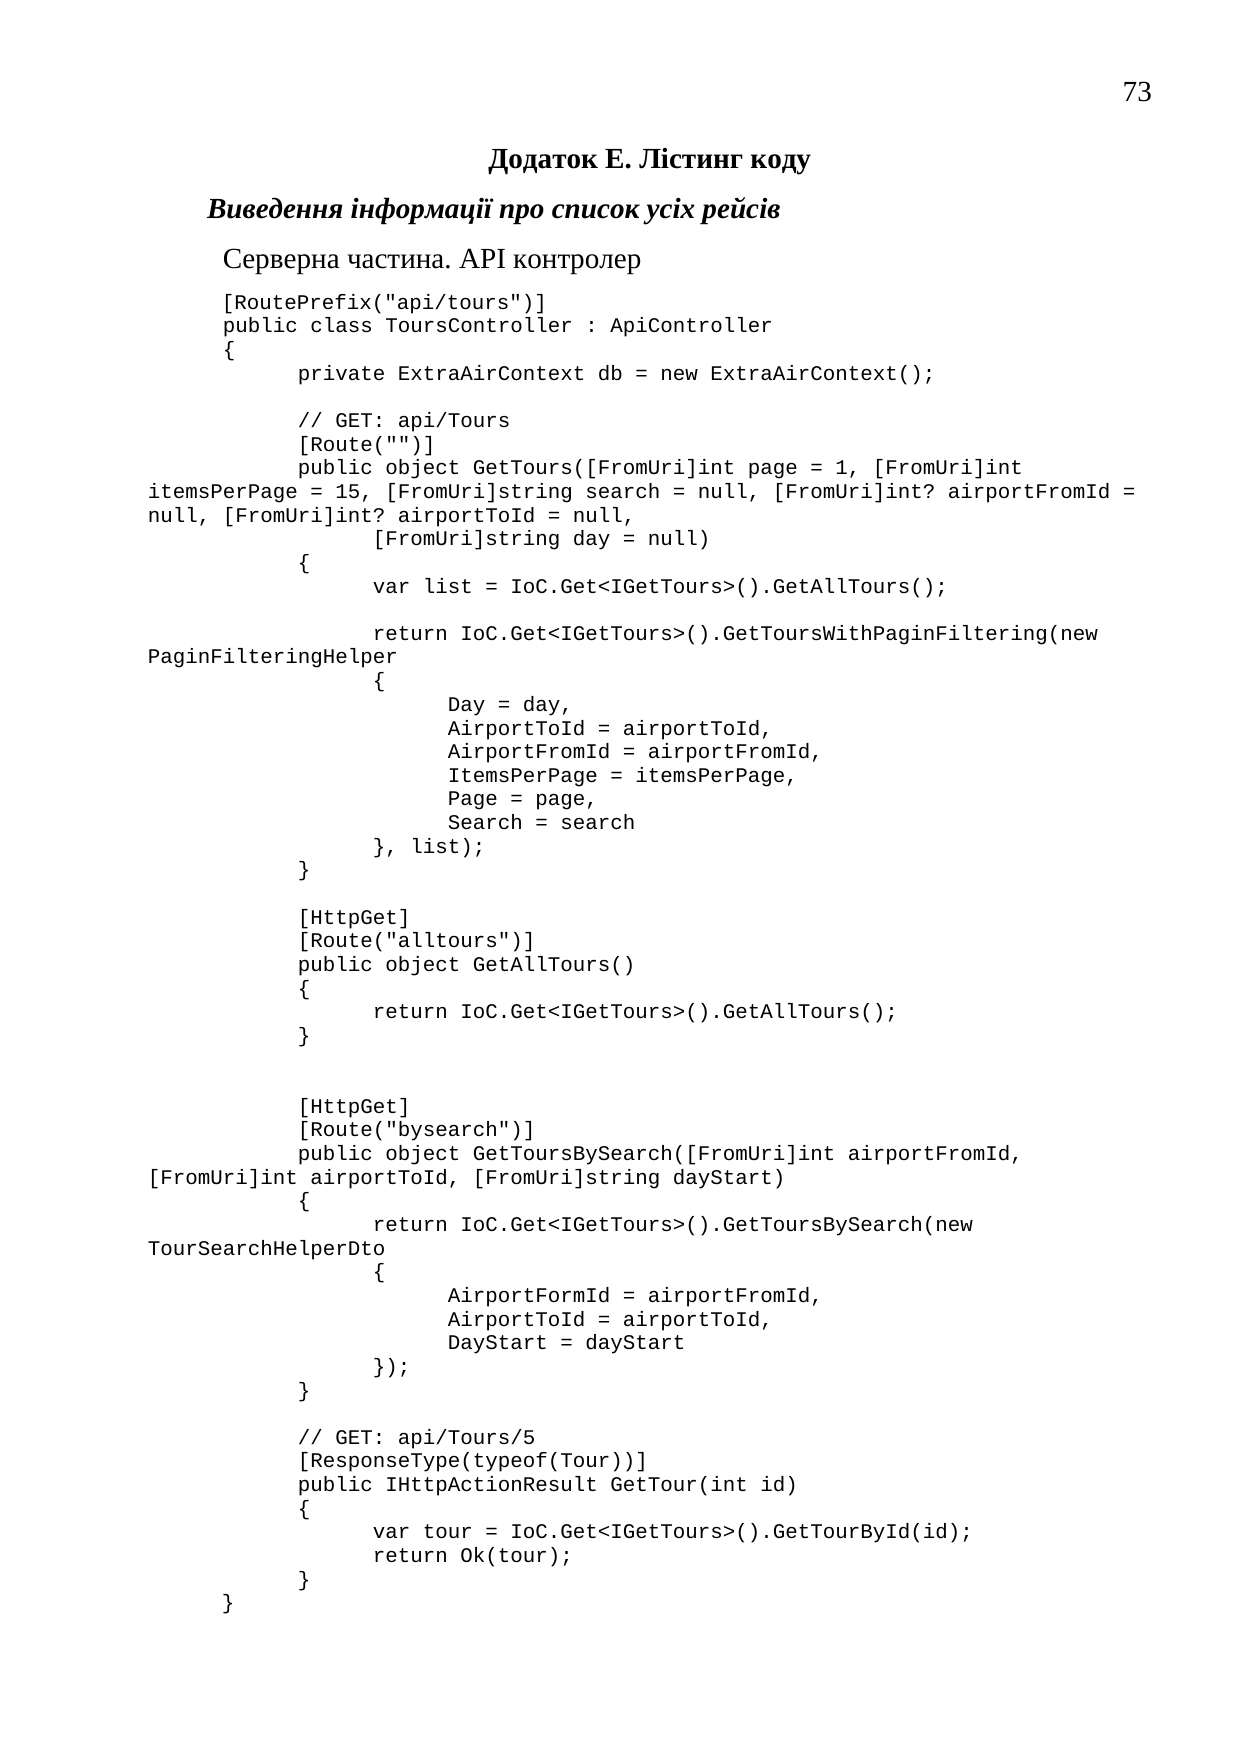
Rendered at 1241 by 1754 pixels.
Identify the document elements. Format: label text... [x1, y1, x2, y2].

text [FromUri]string day = null) [148, 528, 1152, 552]
text } [148, 1569, 1152, 1592]
text { [148, 1261, 1152, 1285]
text public object GetAllTours() [148, 954, 1152, 978]
text { [148, 1498, 1152, 1521]
text Search = search [148, 812, 1152, 836]
text Day = day, [148, 694, 1152, 717]
text AirportFormId = airportFromId, [148, 1285, 1152, 1309]
text // GET: api/Tours [148, 410, 1152, 434]
text [HttpGet] [148, 1096, 1152, 1119]
text return IoC.Get<IGetTours>().GetToursWithPaginFiltering(new PaginFilteringHelper [148, 623, 1152, 670]
text AirportToId = airportToId, [148, 717, 1152, 741]
text ItemsPerPage = itemsPerPage, [148, 765, 1152, 788]
text { [148, 978, 1152, 1001]
text [Route("alltours")] [148, 930, 1152, 954]
text } [148, 859, 1152, 883]
text var list = IoC.Get<IGetTours>().GetAllTours(); [148, 576, 1152, 599]
text AirportFromId = airportFromId, [148, 741, 1152, 765]
text DayStart = dayStart [148, 1332, 1152, 1356]
text { [148, 552, 1152, 576]
text private ExtraAirContext db = new ExtraAirContext(); [148, 363, 1152, 386]
text { [148, 1190, 1152, 1214]
text public IHttpActionResult GetTour(int id) [148, 1474, 1152, 1498]
text return Ok(tour); [148, 1545, 1152, 1569]
text public object GetToursBySearch([FromUri]int airportFromId, [FromUri]int airportToId, [FromUri]string dayStart) [148, 1143, 1152, 1190]
text public object GetTours([FromUri]int page = 1, [FromUri]int itemsPerPage = 15, [FromUri]string search = null, [FromUri]int? airportFromId = null, [FromUri]int? airportToId = null, [148, 457, 1152, 528]
text [RoutePrefix("api/tours")] [148, 292, 1152, 316]
text { [148, 670, 1152, 694]
text public class ToursController : ApiController [148, 316, 1152, 339]
text Серверна частина. API контролер [223, 242, 1152, 275]
text return IoC.Get<IGetTours>().GetToursBySearch(new TourSearchHelperDto [148, 1214, 1152, 1261]
text Page = page, [148, 788, 1152, 812]
text { [148, 339, 1152, 363]
text } [148, 1592, 1152, 1616]
text [ResponseType(typeof(Tour))] [148, 1451, 1152, 1474]
subtitle Додаток Е. Лістинг коду [148, 141, 1152, 174]
list Виведення інформації про список усіх рейсів [148, 191, 1152, 225]
text [Route("")] [148, 434, 1152, 457]
text [HttpGet] [148, 907, 1152, 930]
text }); [148, 1356, 1152, 1379]
text } [148, 1025, 1152, 1048]
text AirportToId = airportToId, [148, 1309, 1152, 1332]
text var tour = IoC.Get<IGetTours>().GetTourById(id); [148, 1521, 1152, 1545]
text } [148, 1379, 1152, 1403]
text // GET: api/Tours/5 [148, 1427, 1152, 1451]
text [Route("bysearch")] [148, 1119, 1152, 1143]
text }, list); [148, 836, 1152, 859]
text return IoC.Get<IGetTours>().GetAllTours(); [148, 1001, 1152, 1025]
